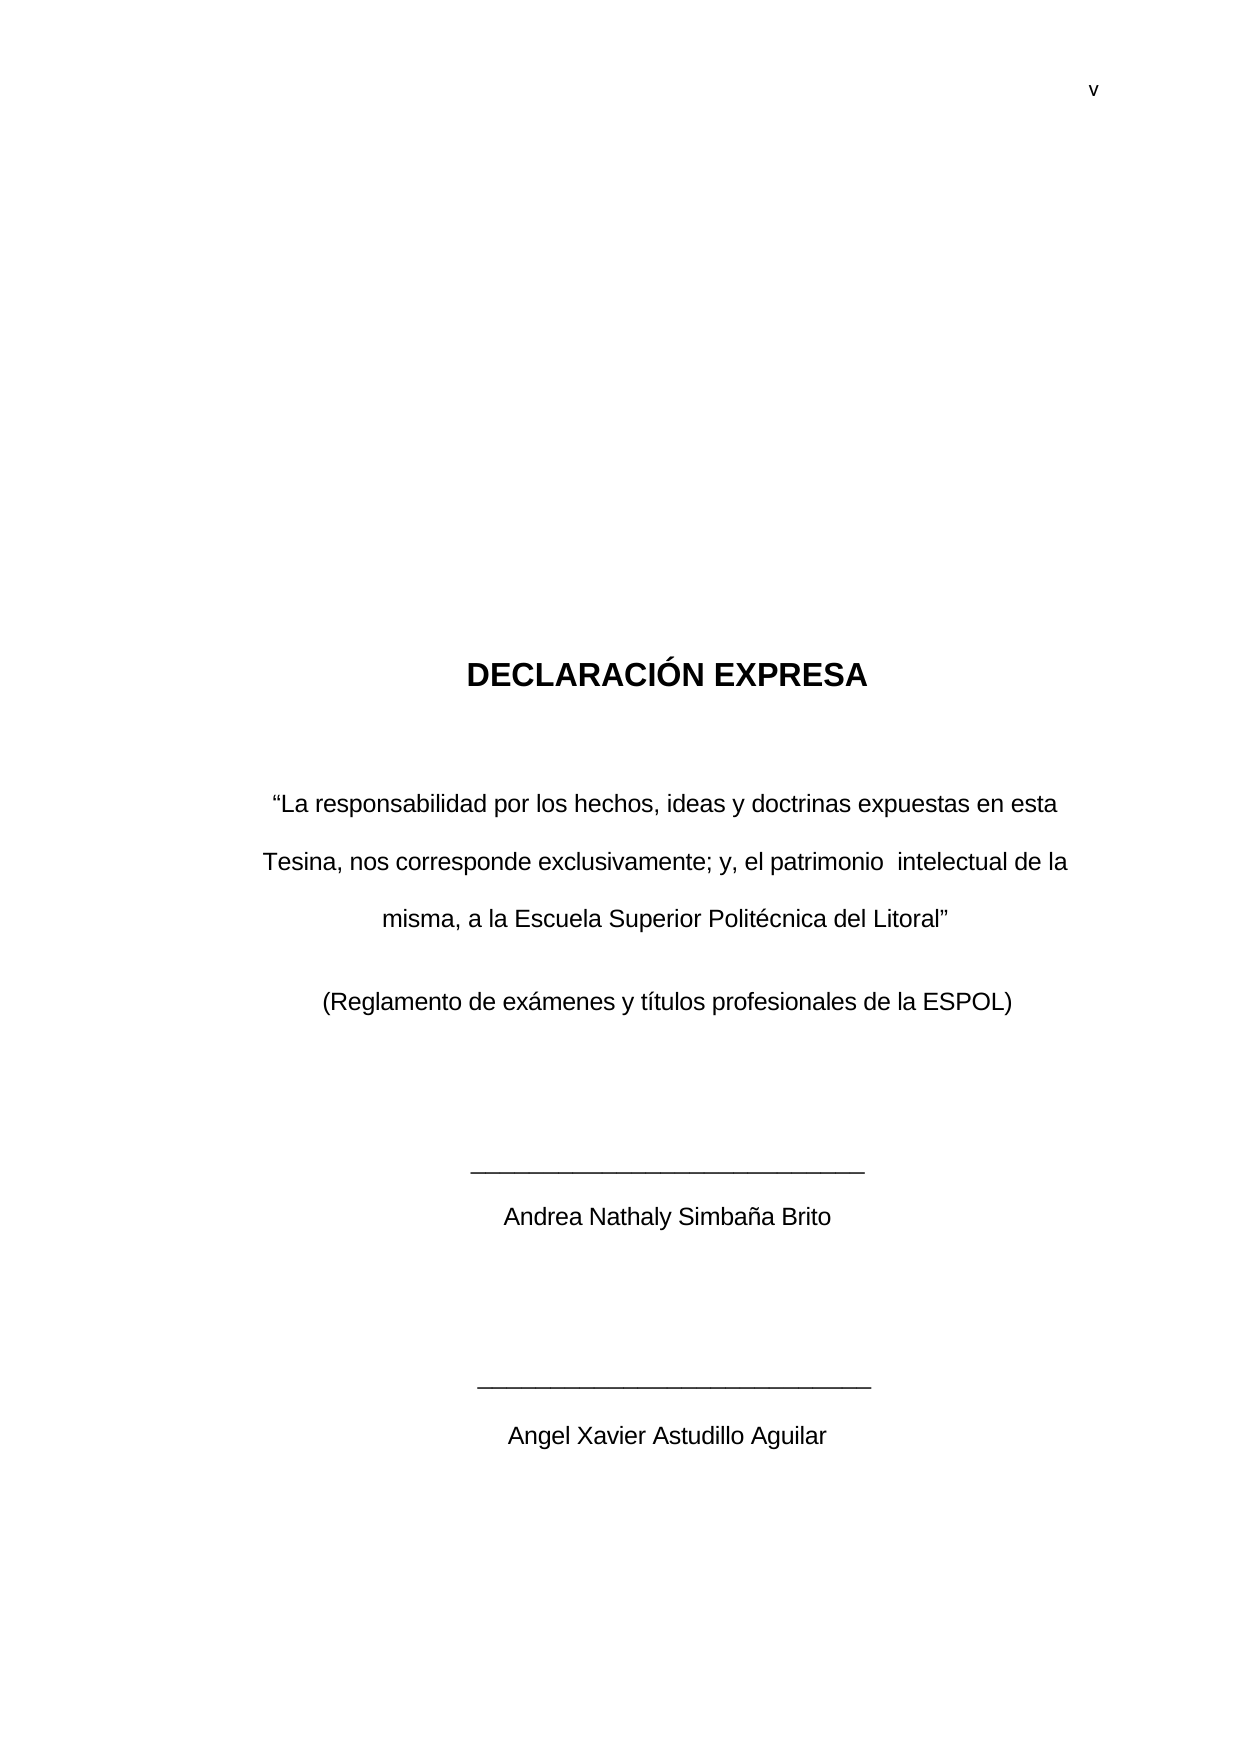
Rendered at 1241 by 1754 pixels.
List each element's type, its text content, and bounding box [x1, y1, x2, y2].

text (Reglamento de exámenes y títulos profesionales de la ESPOL) [236, 987, 1098, 1015]
text Andrea Nathaly Simbaña Brito [236, 1202, 1098, 1231]
text ___________________________ [236, 1358, 1098, 1392]
text “La responsabilidad por los hechos, ideas y doctrinas expuestas en esta Tesina, nos corresponde exclusivamente; y, el patrimonio intelectual de la misma, a la Escuela Superior Politécnica del Litoral” [236, 789, 1093, 933]
text ___________________________ [236, 1143, 1098, 1177]
text DECLARACIÓN EXPRESA [236, 655, 1098, 694]
text Angel Xavier Astudillo Aguilar [236, 1392, 1098, 1449]
